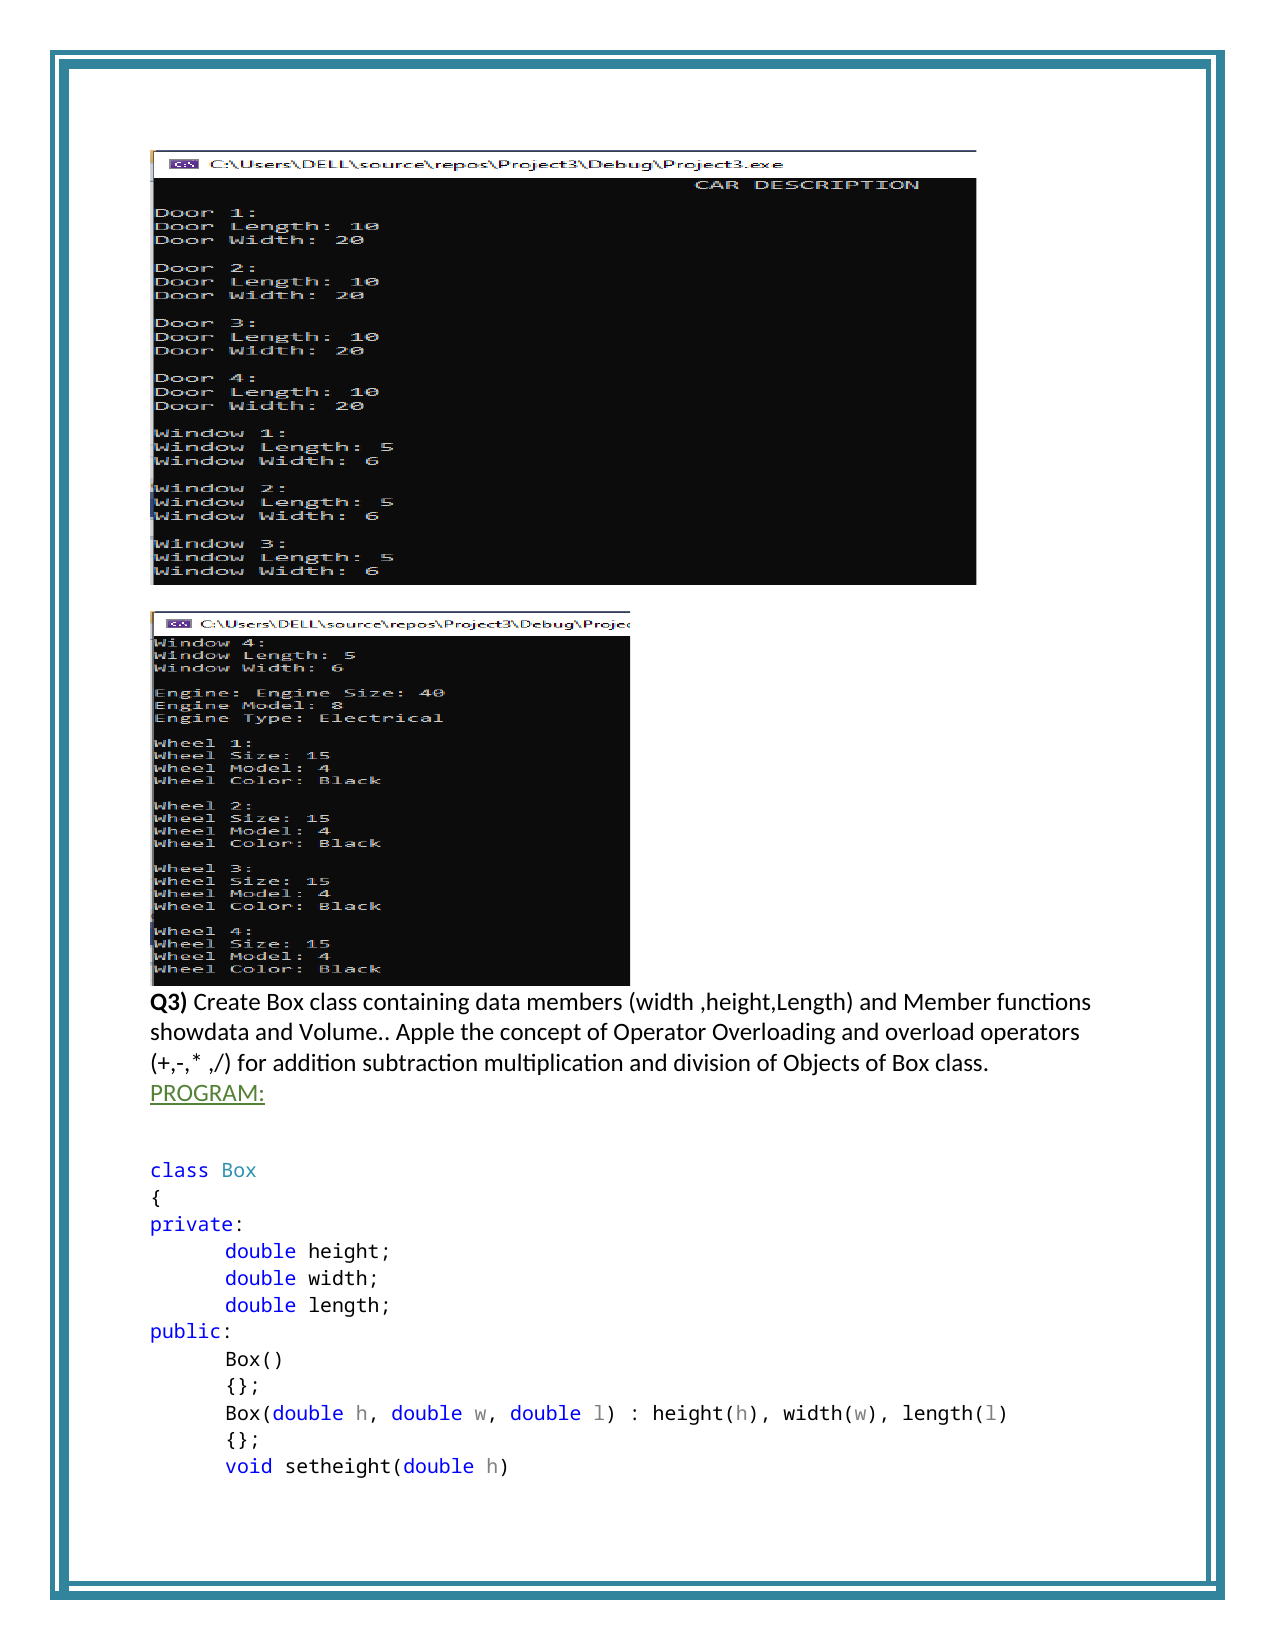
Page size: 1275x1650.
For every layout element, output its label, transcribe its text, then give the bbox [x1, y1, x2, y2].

text PROGRAM: [150, 1077, 1125, 1108]
text {}; [150, 1372, 1125, 1399]
text double width; [150, 1264, 1125, 1291]
text Q3) Create Box class containing data members (width ,height,Length) and Member functions showdata and Volume.. Apple the concept of Operator Overloading and overload operators (+,-,* ,/) for addition subtraction multiplication and division of Objects of Box class. [150, 986, 1125, 1077]
picture [150, 150, 977, 585]
text public: [150, 1318, 1125, 1345]
picture [150, 611, 631, 986]
text {}; [150, 1426, 1125, 1453]
text Box(double h, double w, double l) : height(h), width(w), length(l) [150, 1399, 1125, 1426]
text void setheight(double h) [150, 1453, 1125, 1480]
text double length; [150, 1291, 1125, 1318]
text double height; [150, 1237, 1125, 1264]
text class Box [150, 1156, 1125, 1183]
text { [150, 1183, 1125, 1210]
text Box() [150, 1345, 1125, 1372]
text private: [150, 1210, 1125, 1237]
